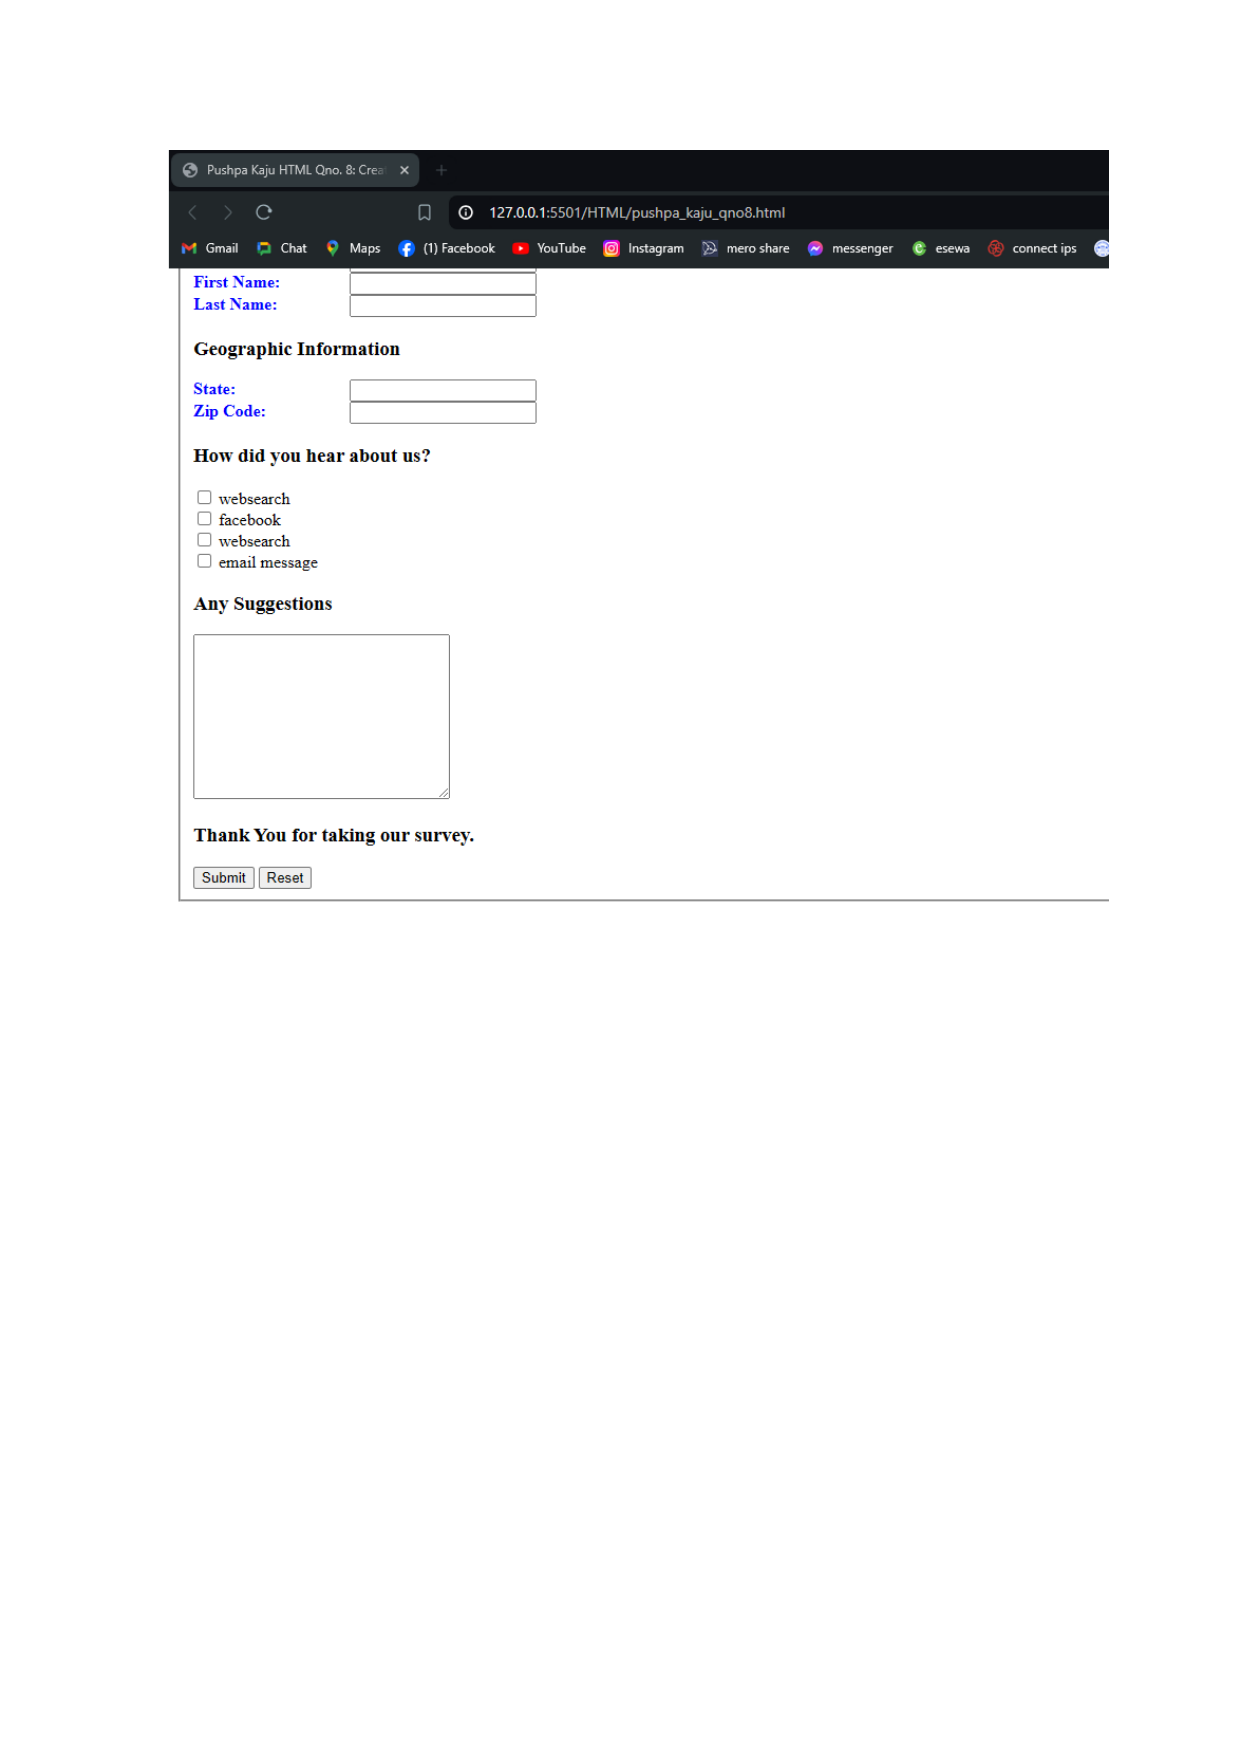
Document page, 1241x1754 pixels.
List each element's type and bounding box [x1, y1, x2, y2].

picture [168, 150, 1109, 908]
